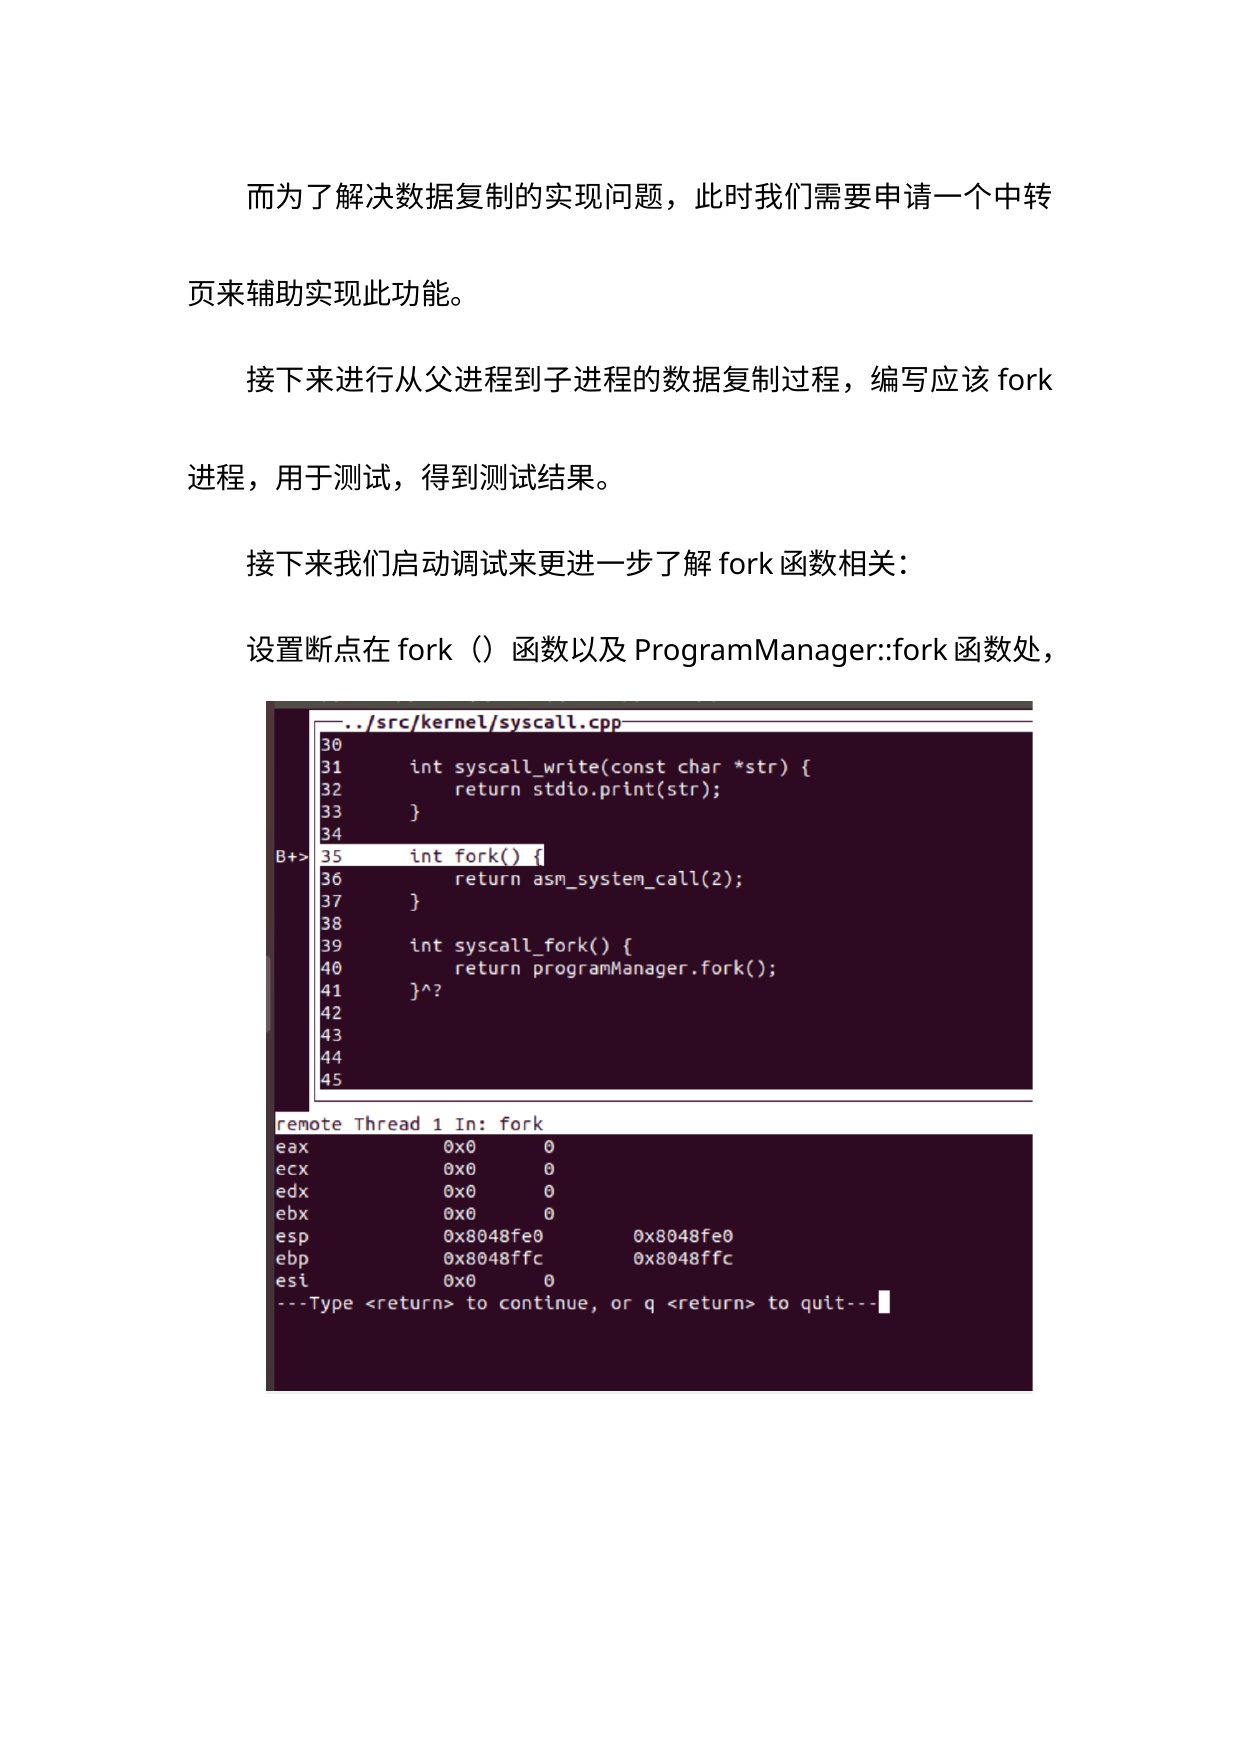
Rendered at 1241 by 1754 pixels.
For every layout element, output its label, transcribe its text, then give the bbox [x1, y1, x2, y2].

text 设置断点在fork（）函数以及ProgramManager::fork函数处， [187, 615, 1053, 680]
picture [266, 701, 1033, 1394]
text 接下来进行从父进程到子进程的数据复制过程，编写应该fork进程，用于测试，得到测试结果。 [187, 346, 1053, 508]
text 而为了解决数据复制的实现问题，此时我们需要申请一个中转页来辅助实现此功能。 [187, 162, 1053, 324]
text 接下来我们启动调试来更进一步了解fork函数相关： [187, 529, 1053, 594]
